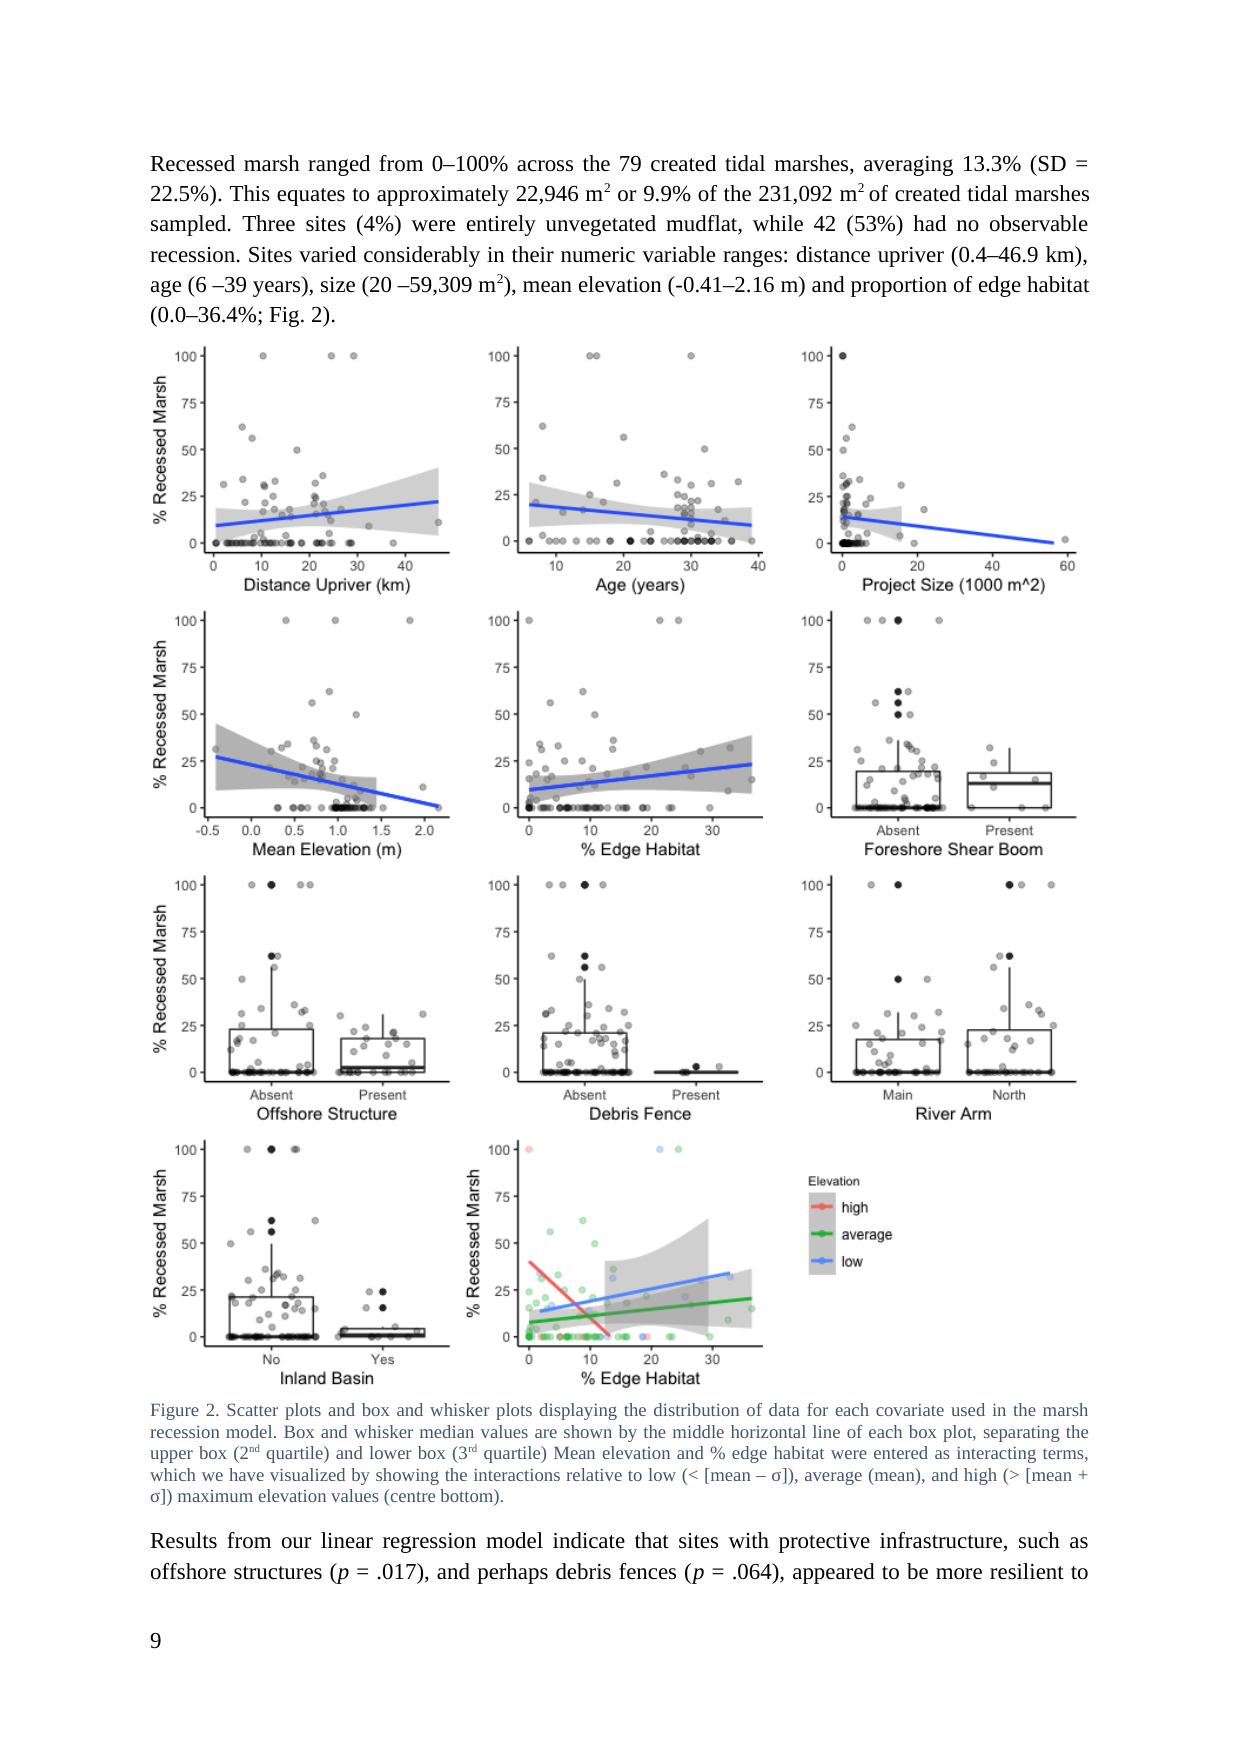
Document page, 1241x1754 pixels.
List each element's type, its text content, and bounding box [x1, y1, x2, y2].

text Recessed marsh ranged from 0–100% across the 79 created tidal marshes, averaging 13.3% (SD = 22.5%). This equates to approximately 22,946 m2 or 9.9% of the 231,092 m2 of created tidal marshes sampled. Three sites (4%) were entirely unvegetated mudflat, while 42 (53%) had no observable recession. Sites varied considerably in their numeric variable ranges: distance upriver (0.4–46.9 km), age (6 –39 years), size (20 –59,309 m2), mean elevation (-0.41–2.16 m) and proportion of edge habitat (0.0–36.4%; Fig. 2). [150, 150, 1090, 327]
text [150, 1528, 1090, 1584]
picture [145, 338, 1085, 1396]
